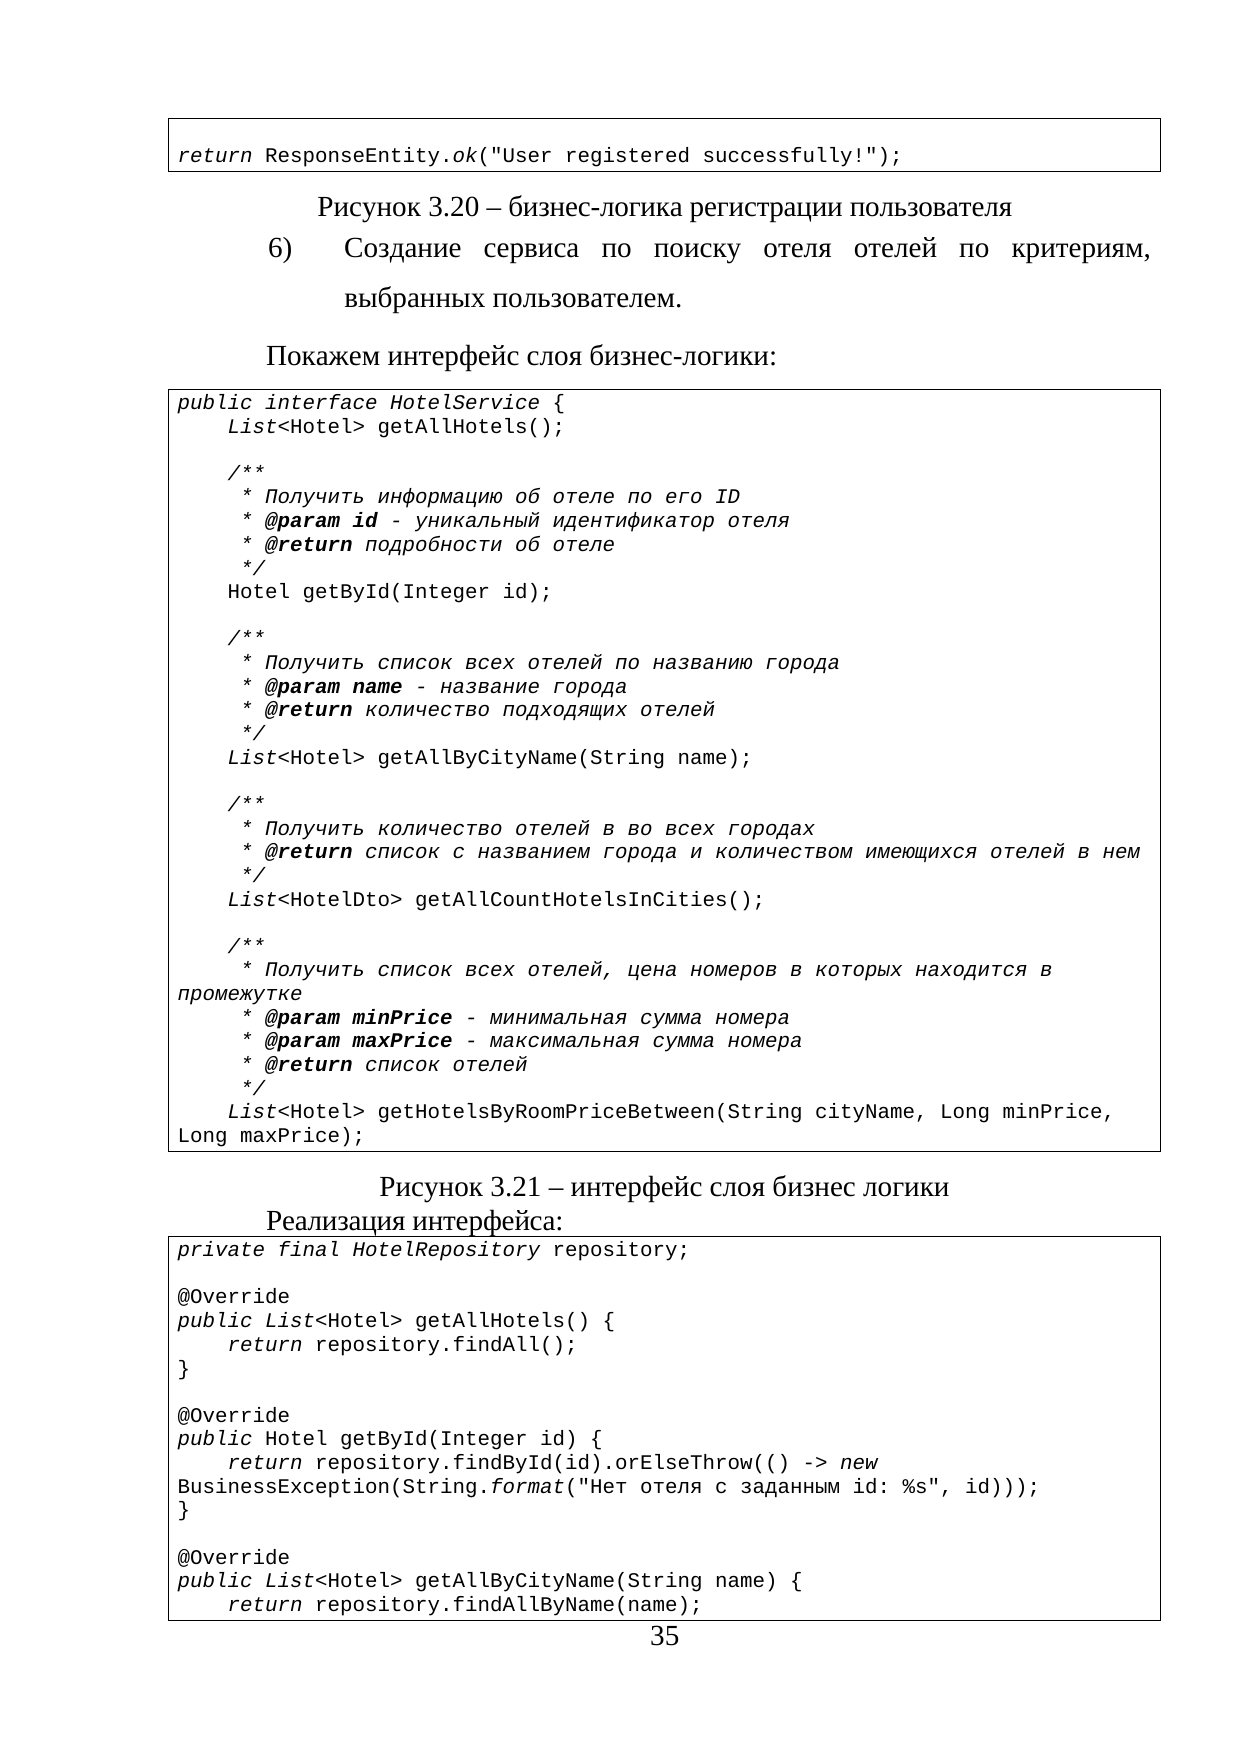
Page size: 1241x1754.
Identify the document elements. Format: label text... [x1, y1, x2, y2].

text Рисунок 3.20 – бизнес-логика регистрации пользователя [177, 189, 1152, 222]
text Покажем интерфейс слоя бизнес-логики: [177, 338, 1152, 372]
text Рисунок 3.21 – интерфейс слоя бизнес логики [177, 1169, 1152, 1203]
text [169, 1237, 1160, 1620]
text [169, 119, 1160, 171]
text Реализация интерфейса: [177, 1203, 1152, 1236]
list Создание сервиса по поиску отеля отелей по критериям, выбранных пользователем. [268, 230, 1152, 314]
text public interface HotelService { List<Hotel> getAllHotels(); /** * Получить информацию об отеле по его ID * @param id - уникальный идентификатор отеля * @return подробности об отеле */ Hotel getById(Integer id); /** * Получить список всех отелей по названию города * @param name - название города * @return количество подходящих отелей */ List<Hotel> getAllByCityName(String name); /** * Получить количество отелей в во всех городах * @return список с названием города и количеством имеющихся отелей в нем */ List<HotelDto> getAllCountHotelsInCities(); /** * Получить список всех отелей, цена номеров в которых находится в промежутке * @param minPrice - минимальная сумма номера * @param maxPrice - максимальная сумма номера * @return список отелей */ List<Hotel> getHotelsByRoomPriceBetween(String cityName, Long minPrice, Long maxPrice); [169, 390, 1160, 1151]
